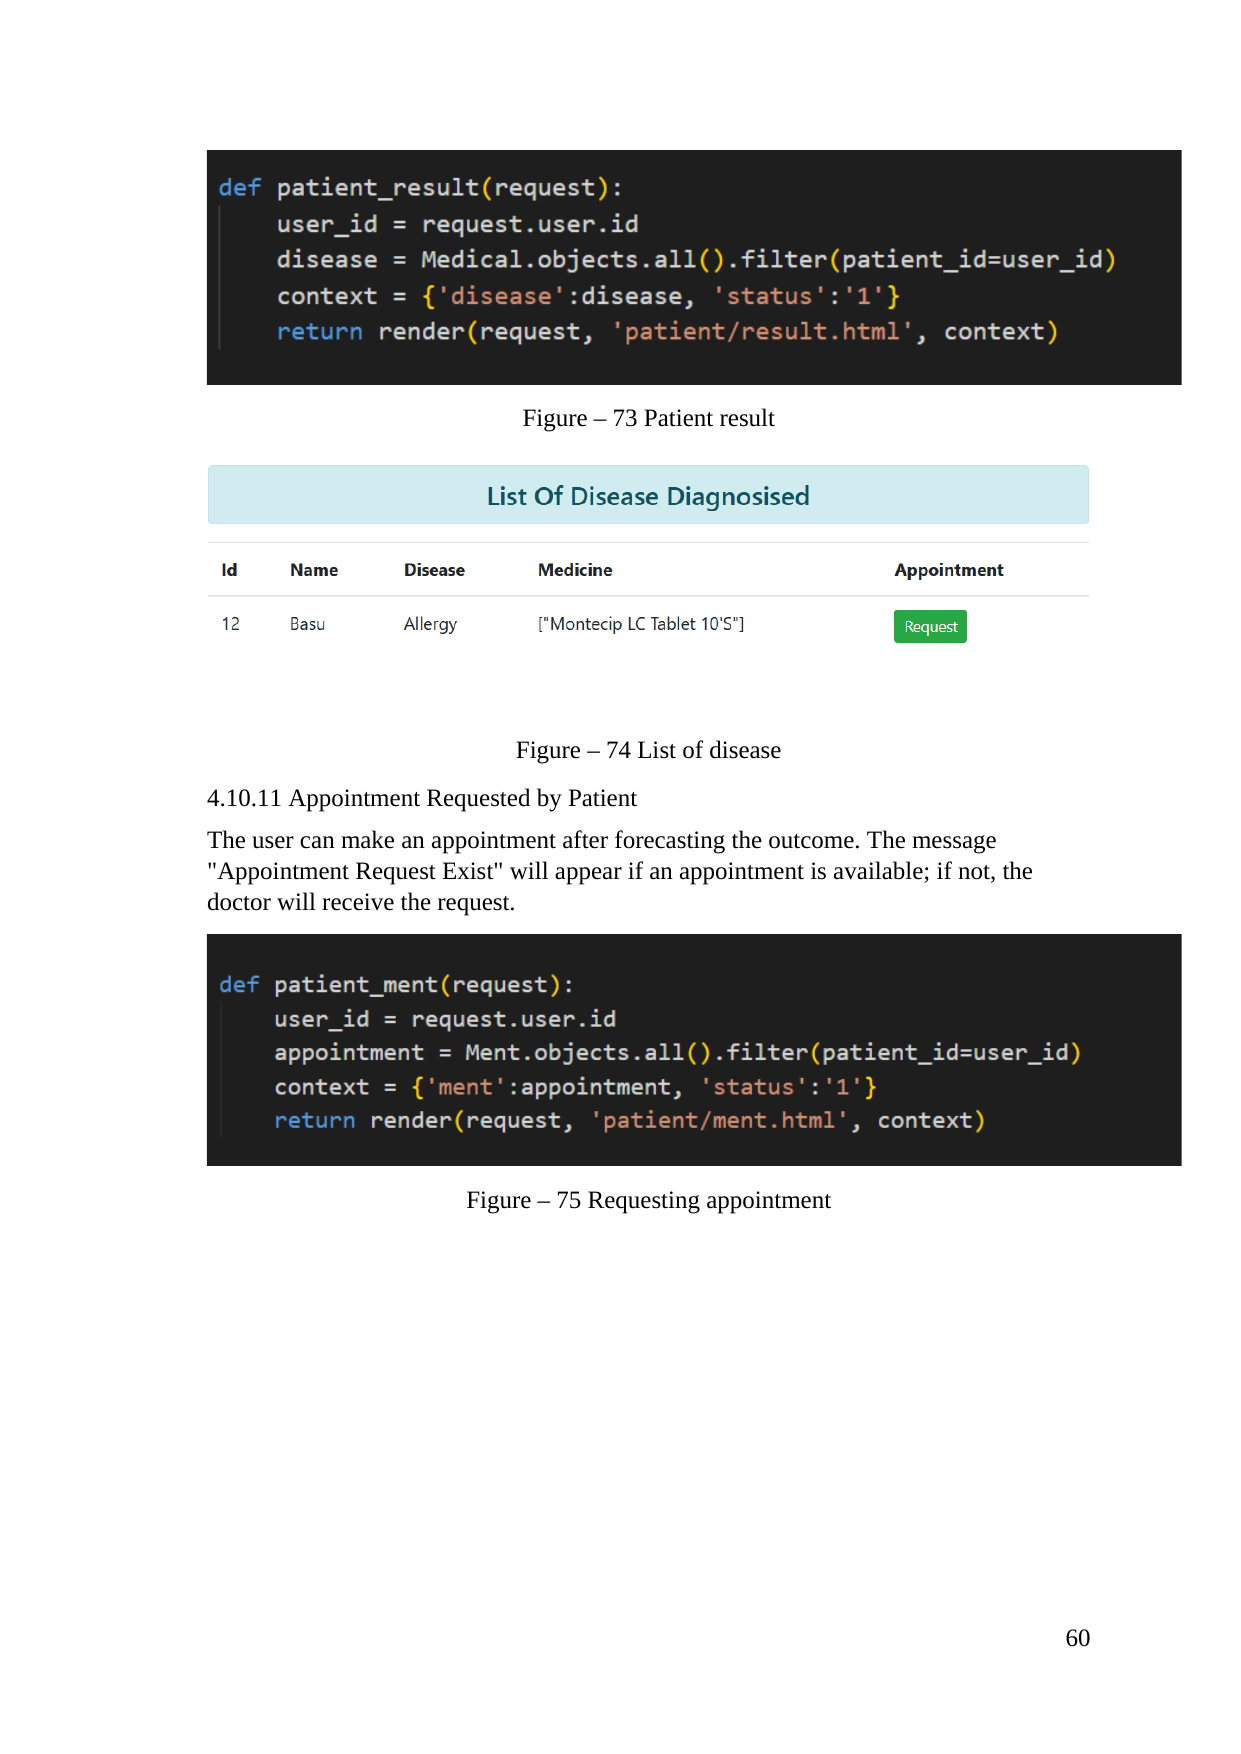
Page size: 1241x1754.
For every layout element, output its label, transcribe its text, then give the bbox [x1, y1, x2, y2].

text Figure – 73 Patient result [207, 403, 1090, 432]
picture [206, 934, 1182, 1166]
text The user can make an appointment after forecasting the outcome. The message "Appointment Request Exist" will appear if an appointment is available; if not, the doctor will receive the request. [207, 825, 1090, 916]
picture [206, 150, 1182, 385]
text Figure – 74 List of disease [207, 736, 1090, 764]
picture [206, 451, 1182, 717]
subtitle 4.10.11 Appointment Requested by Patient [207, 783, 1090, 812]
text Figure – 75 Requesting appointment [207, 1185, 1090, 1214]
